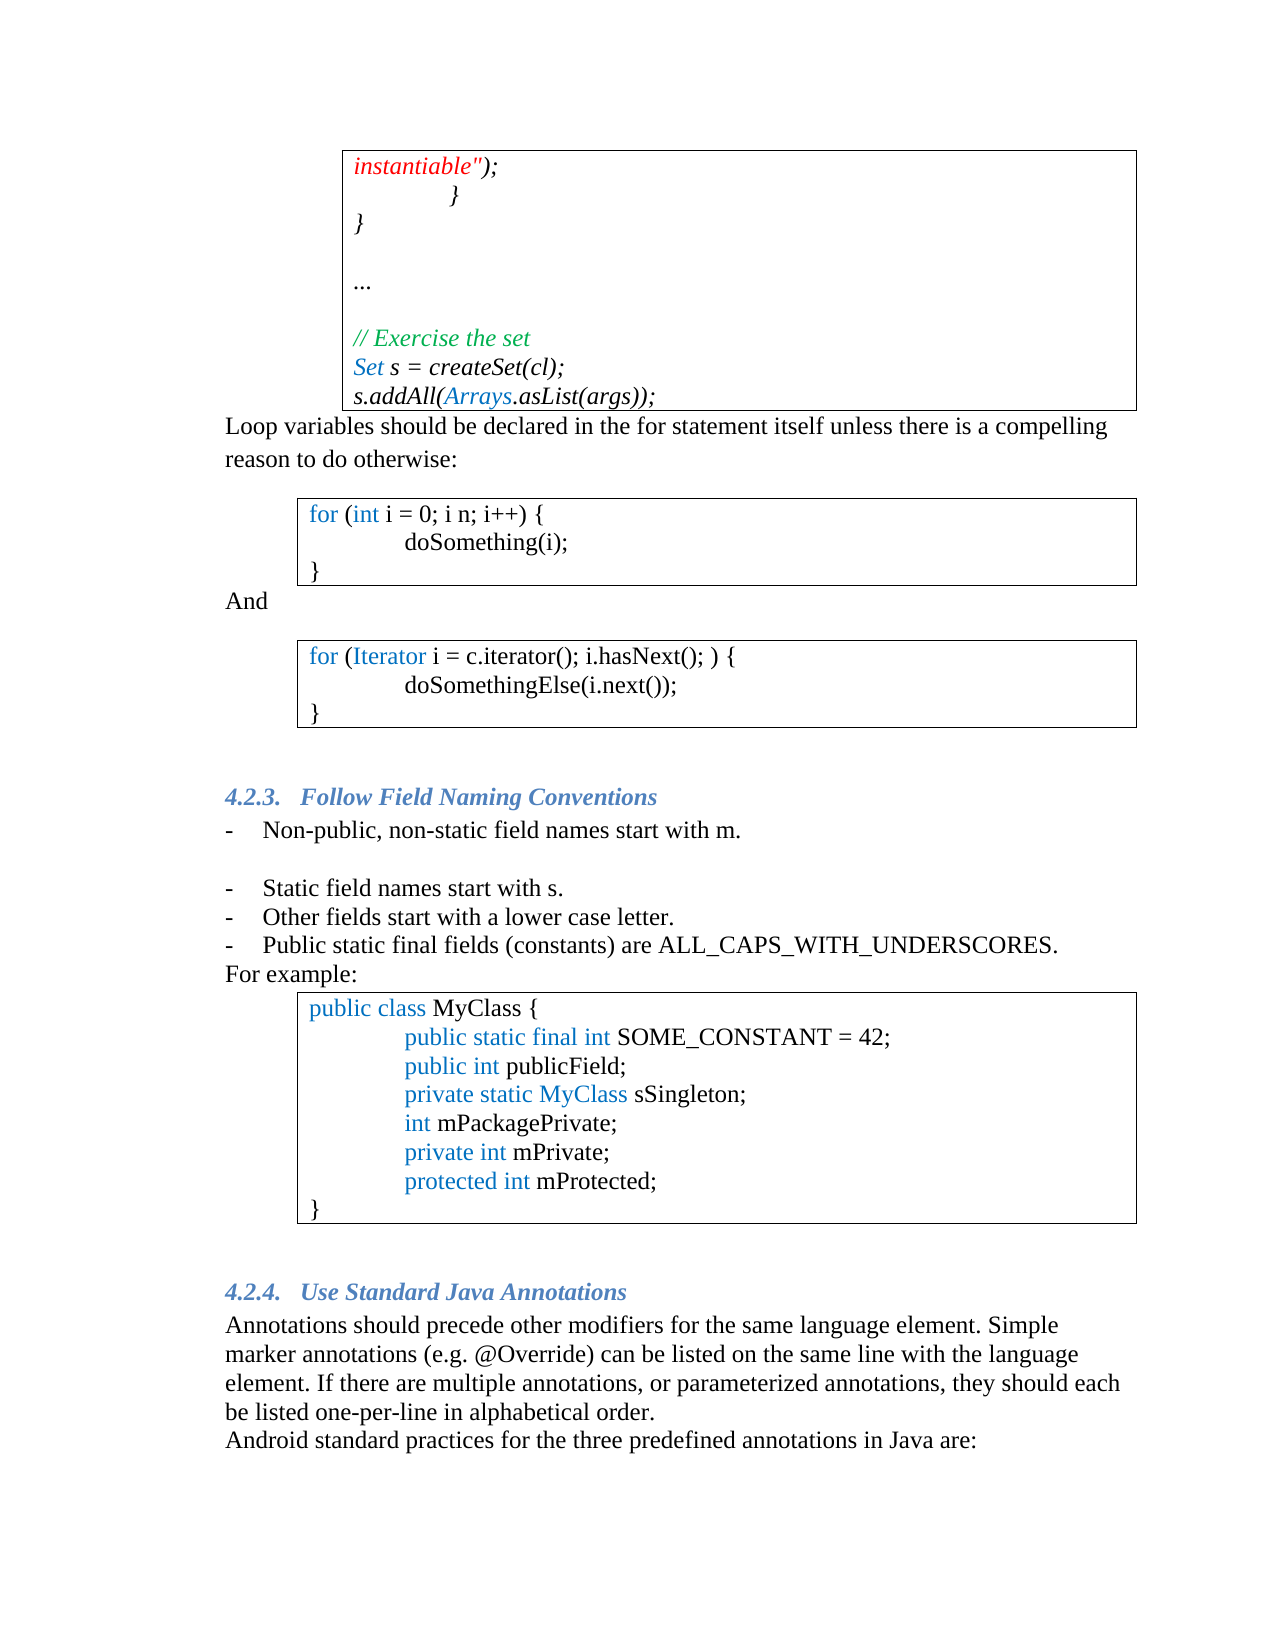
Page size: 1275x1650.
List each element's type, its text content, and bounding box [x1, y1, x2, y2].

text For example: [150, 1018, 1125, 1046]
subtitle Follow Field Naming Conventions [225, 782, 1125, 811]
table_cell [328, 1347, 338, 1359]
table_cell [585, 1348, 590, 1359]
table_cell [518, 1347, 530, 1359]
list Public static final fields (constants) are ALL_CAPS_WITH_UNDERSCORES. [225, 989, 1125, 1018]
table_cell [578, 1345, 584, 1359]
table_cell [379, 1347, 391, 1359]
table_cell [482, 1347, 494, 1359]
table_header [343, 151, 1136, 410]
list Static field names start with s. [225, 873, 1125, 902]
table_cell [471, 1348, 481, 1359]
table_header for (int i = 0; i n; i++) { doSomething(i); } [298, 499, 1136, 585]
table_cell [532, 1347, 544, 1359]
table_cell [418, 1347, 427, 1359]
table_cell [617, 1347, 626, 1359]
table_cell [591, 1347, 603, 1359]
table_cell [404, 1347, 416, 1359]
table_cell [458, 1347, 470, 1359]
subtitle Use Standard Java Annotations [225, 1336, 1125, 1364]
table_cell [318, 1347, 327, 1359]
table_header public class MyClass { public static final int SOME_CONSTANT = 42; public int publicField; private static MyClass sSingleton; int mPackagePrivate; private int mPrivate; protected int mProtected; } [298, 1052, 1136, 1282]
text And [150, 586, 1125, 615]
list Other fields start with a lower case letter. [225, 931, 1125, 960]
list Non-public, non-static field names start with m. [225, 815, 1125, 844]
text Loop variables should be declared in the for statement itself unless there is a compelling reason to do otherwise: [225, 411, 1125, 473]
table_header for (Iterator i = c.iterator(); i.hasNext(); ) { doSomethingElse(i.next()); } [298, 641, 1136, 727]
text Annotations should precede other modifiers for the same language element. Simple marker annotations (e.g. @Override) can be listed on the same line with the language element. If there are multiple annotations, or parameterized annotations, they should each be listed one-per-line in alphabetical order. [225, 1369, 1125, 1484]
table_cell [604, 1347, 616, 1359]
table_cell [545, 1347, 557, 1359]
